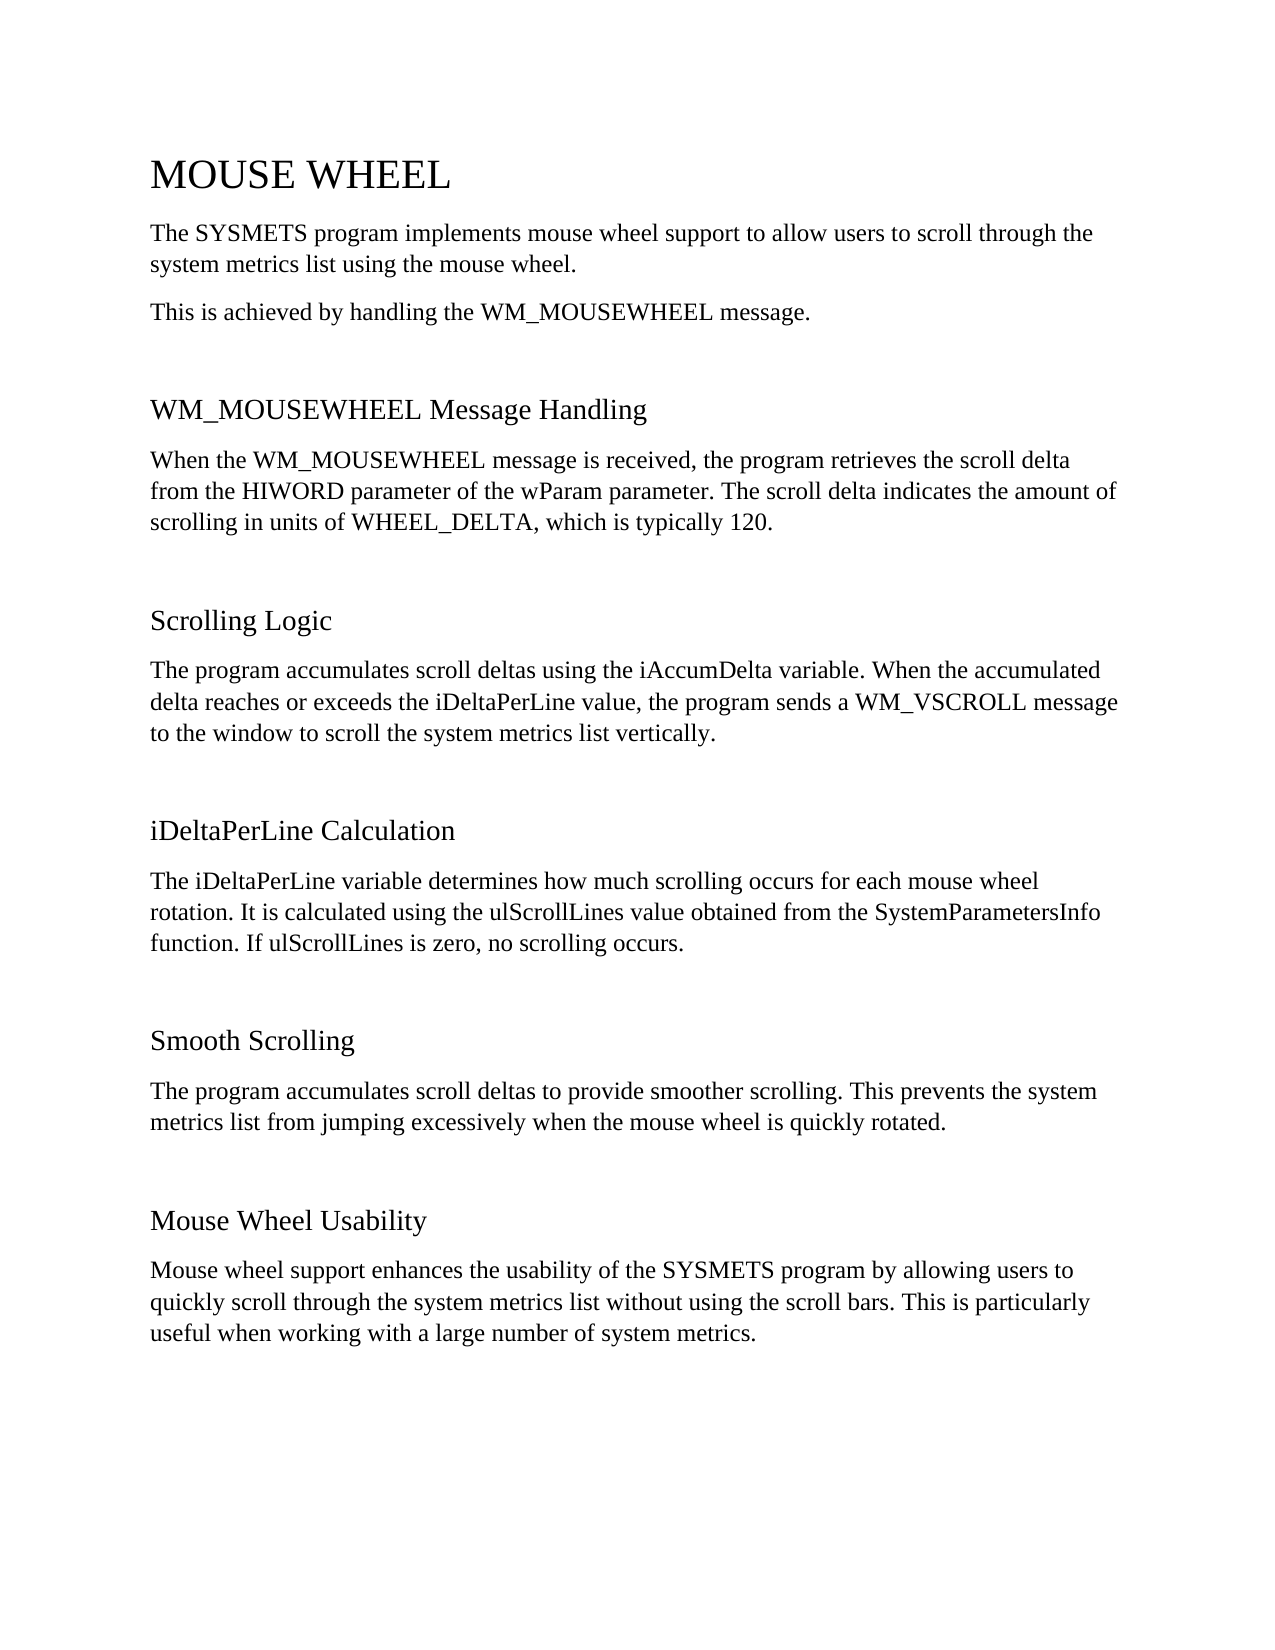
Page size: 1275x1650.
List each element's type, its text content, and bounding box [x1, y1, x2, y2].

text WM_MOUSEWHEEL Message Handling [150, 392, 1125, 426]
text The SYSMETS program implements mouse wheel support to allow users to scroll through the system metrics list using the mouse wheel. [150, 218, 1125, 278]
text Smooth Scrolling [150, 1023, 1125, 1057]
text This is achieved by handling the WM_MOUSEWHEEL message. [150, 297, 1125, 326]
text The iDeltaPerLine variable determines how much scrolling occurs for each mouse wheel rotation. It is calculated using the ulScrollLines value obtained from the SystemParametersInfo function. If ulScrollLines is zero, no scrolling occurs. [150, 866, 1125, 957]
text Scrolling Logic [150, 603, 1125, 636]
text Mouse wheel support enhances the usability of the SYSMETS program by allowing users to quickly scroll through the system metrics list without using the scroll bars. This is particularly useful when working with a large number of system metrics. [150, 1256, 1125, 1346]
text The program accumulates scroll deltas to provide smoother scrolling. This prevents the system metrics list from jumping excessively when the mouse wheel is quickly rotated. [150, 1076, 1125, 1136]
text Mouse Wheel Usability [150, 1203, 1125, 1236]
text The program accumulates scroll deltas using the iAccumDelta variable. When the accumulated delta reaches or exceeds the iDeltaPerLine value, the program sends a WM_VSCROLL message to the window to scroll the system metrics list vertically. [150, 656, 1125, 746]
text When the WM_MOUSEWHEEL message is received, the program retrieves the scroll delta from the HIWORD parameter of the wParam parameter. The scroll delta indicates the amount of scrolling in units of WHEEL_DELTA, which is typically 120. [150, 445, 1125, 536]
text MOUSE WHEEL [150, 150, 1125, 198]
text iDeltaPerLine Calculation [150, 813, 1125, 847]
